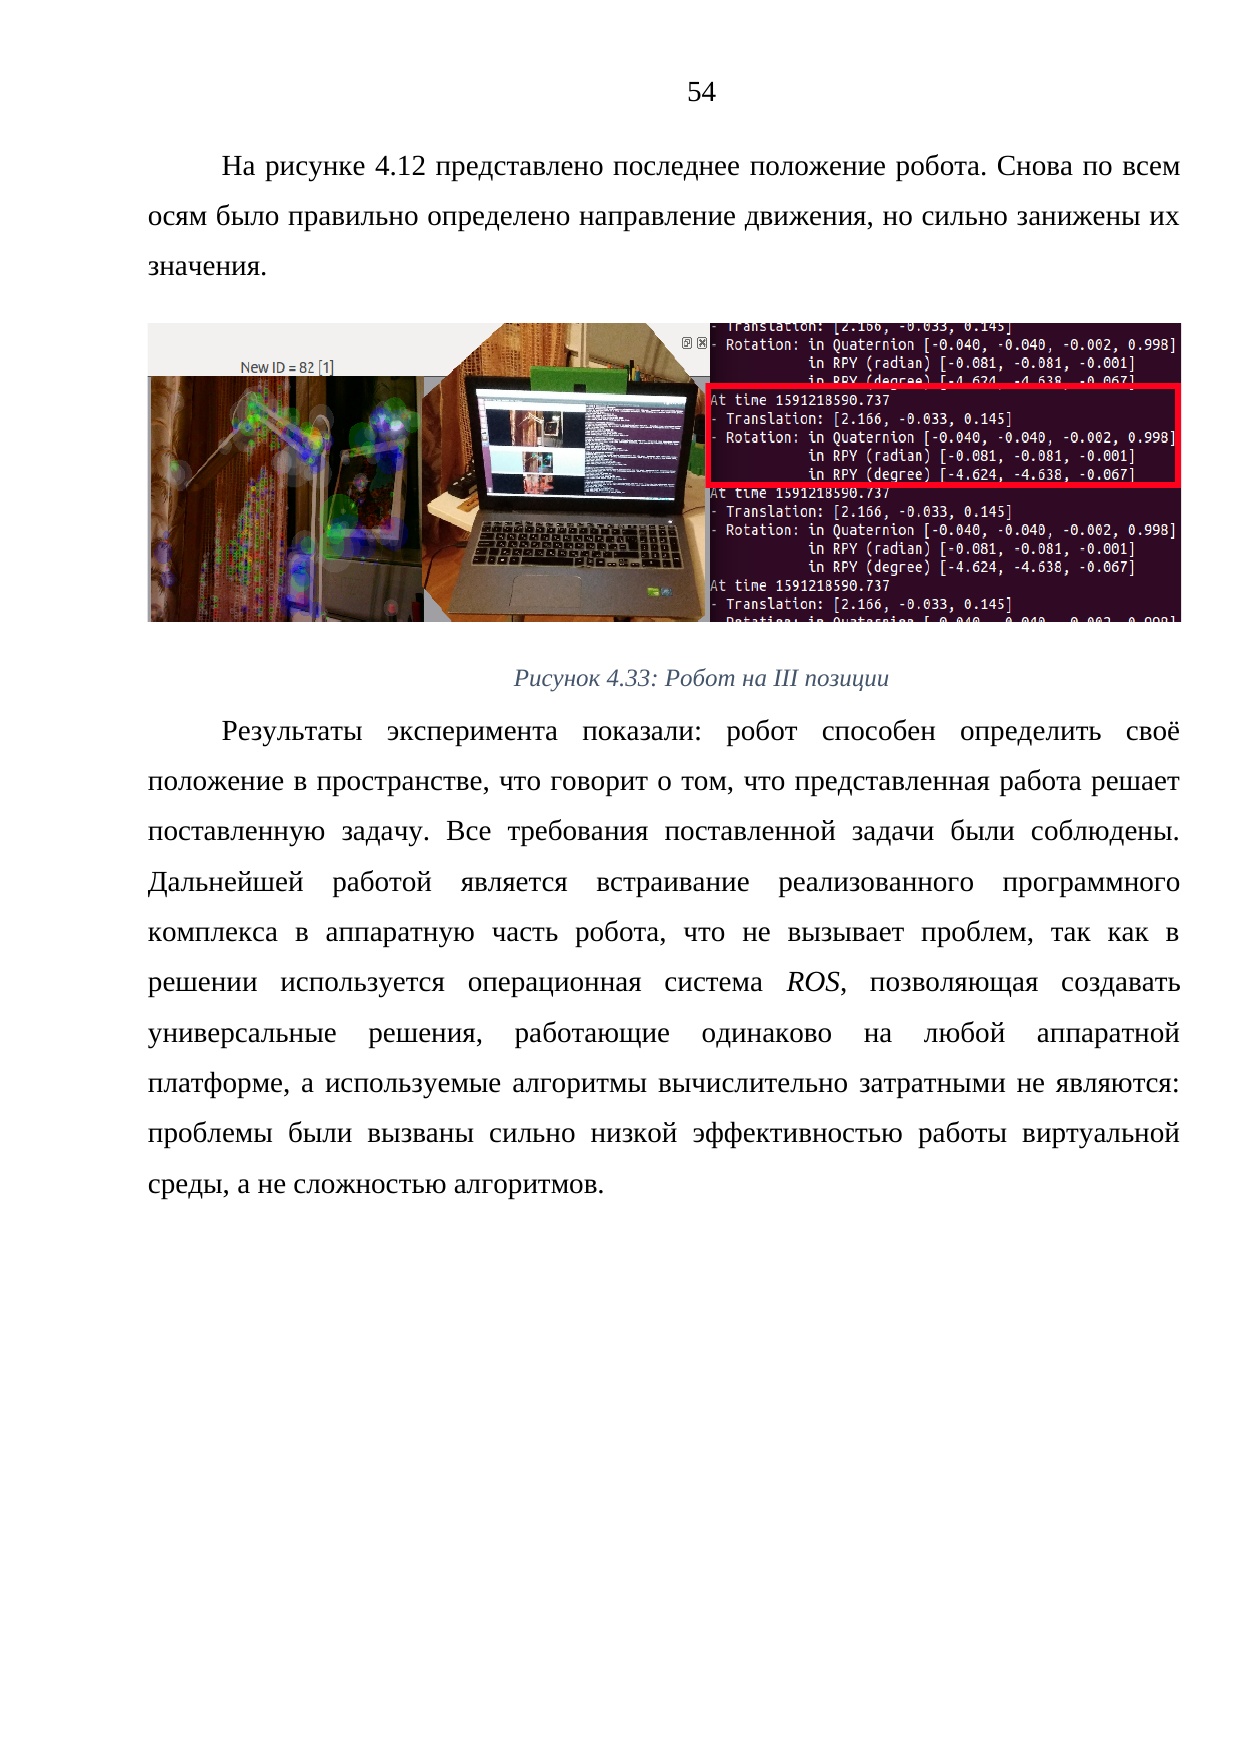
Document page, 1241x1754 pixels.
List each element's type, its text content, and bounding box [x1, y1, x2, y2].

picture [147, 323, 1182, 622]
text На рисунке 4.12 представлено последнее положение робота. Снова по всем осям было правильно определено направление движения, но сильно занижены их значения. [148, 148, 1181, 282]
text Результаты эксперимента показали: робот способен определить своё положение в пространстве, что говорит о том, что представленная работа решает поставленную задачу. Все требования поставленной задачи были соблюдены. Дальнейшей работой является встраивание реализованного программного комплекса в аппаратную часть робота, что не вызывает проблем, так как в решении используется операционная система ROS, позволяющая создавать универсальные решения, работающие одинаково на любой аппаратной платформе, а используемые алгоритмы вычислительно затратными не являются: проблемы были вызваны сильно низкой эффективностью работы виртуальной среды, а не сложностью алгоритмов. [148, 713, 1181, 1199]
